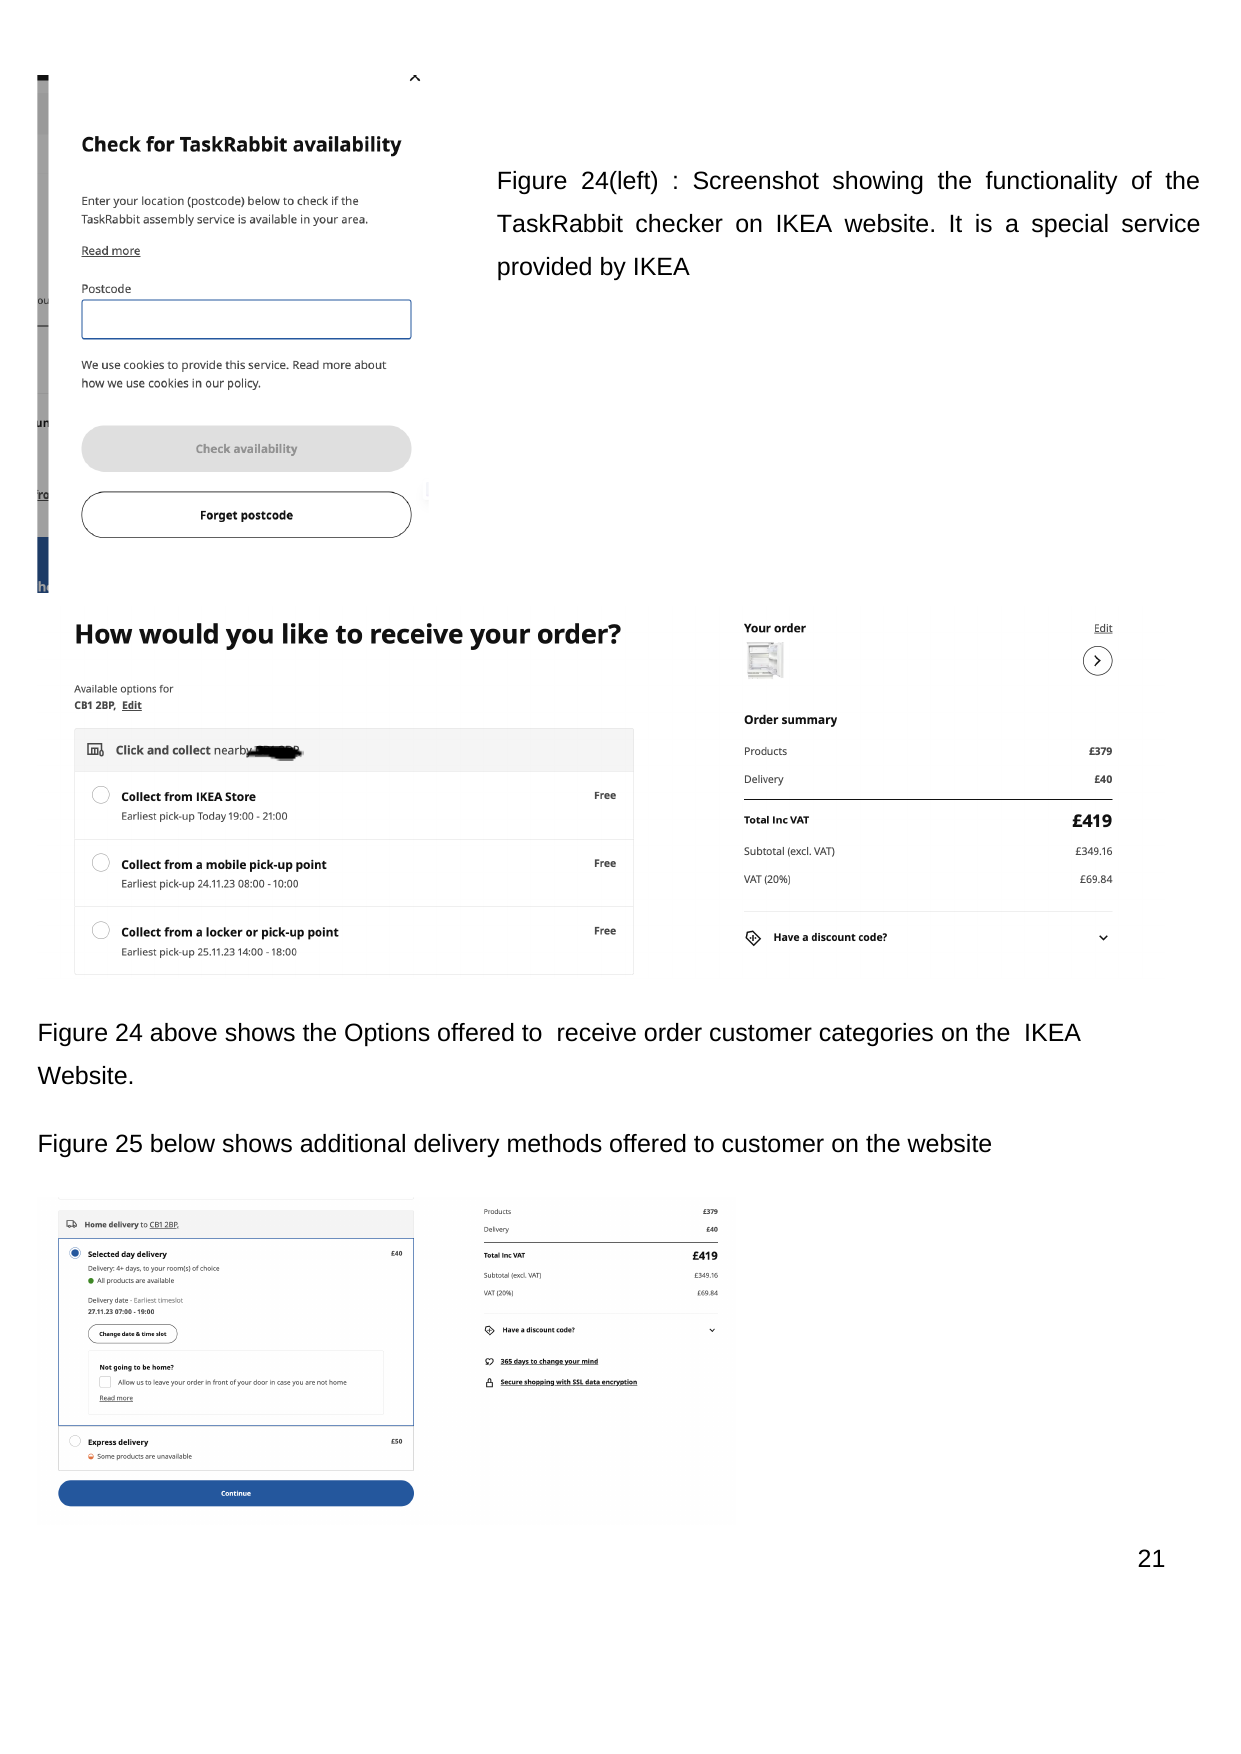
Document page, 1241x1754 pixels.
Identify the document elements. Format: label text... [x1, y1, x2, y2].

text Figure 25 below shows additional delivery methods offered to customer on the website [37, 1129, 1165, 1158]
picture [37, 75, 429, 593]
picture [37, 1197, 737, 1525]
text Figure 24 above shows the Options offered to receive order customer categories on the IKEA Website. [37, 1018, 1165, 1089]
picture [37, 606, 1166, 979]
